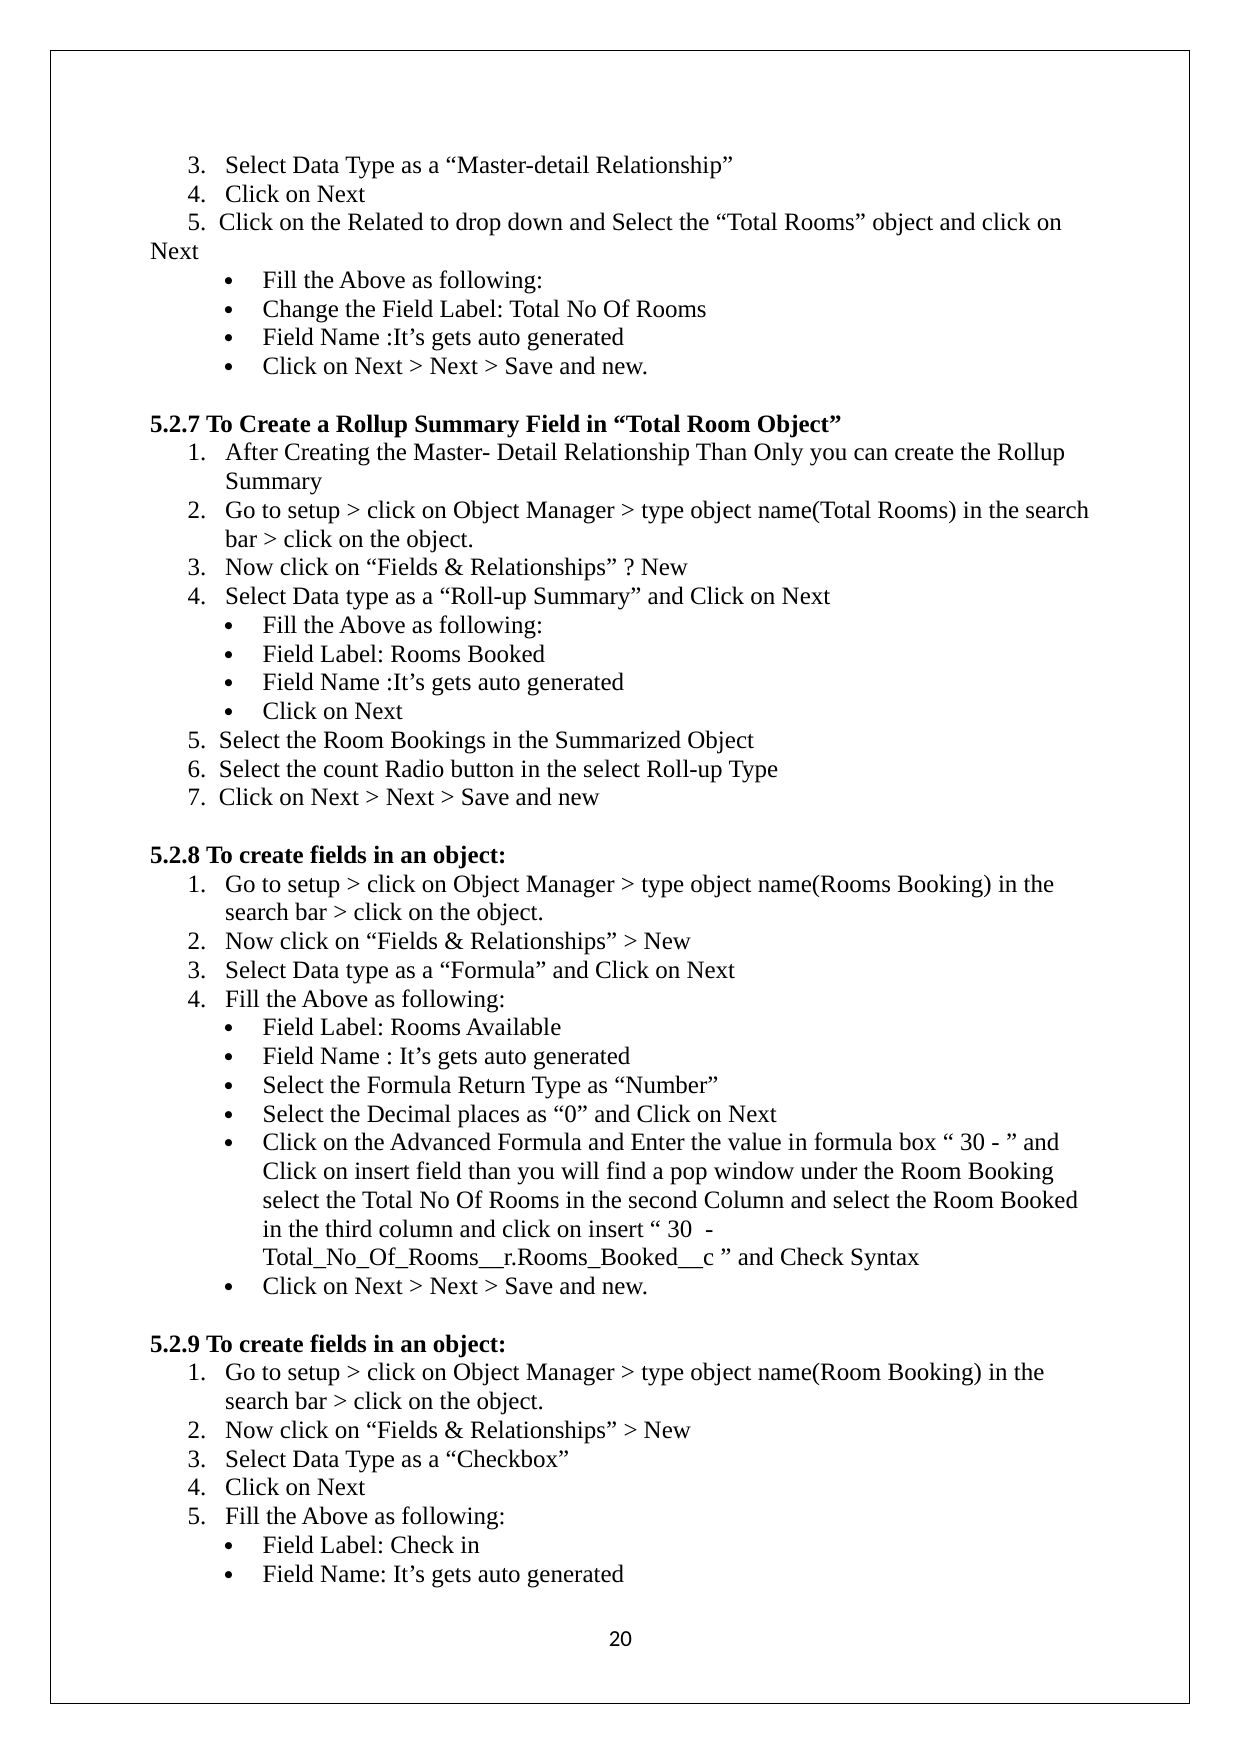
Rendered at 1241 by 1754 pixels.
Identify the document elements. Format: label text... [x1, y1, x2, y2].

list Go to setup > click on Object Manager > type object name(Room Booking) in the search bar > click on the object. [187, 1357, 1090, 1415]
list Fill the Above as following: [225, 610, 1090, 639]
list Field Label: Rooms Available [225, 1012, 1090, 1041]
list Click on the Advanced Formula and Enter the value in formula box “ 30 - ” and Click on insert field than you will find a pop window under the Room Booking select the Total No Of Rooms in the second Column and select the Room Booked in the third column and click on insert “ 30 - Total_No_Of_Rooms__r.Rooms_Booked__c ” and Check Syntax [225, 1127, 1090, 1271]
list Fill the Above as following: [187, 984, 1090, 1012]
list Field Name :It’s gets auto generated [225, 322, 1090, 351]
text 6. Select the count Radio button in the select Roll-up Type [150, 754, 1090, 782]
list Field Name : It’s gets auto generated [225, 1041, 1090, 1070]
list Field Name: It’s gets auto generated [225, 1559, 1090, 1587]
text 5. Select the Room Bookings in the Summarized Object [150, 725, 1090, 754]
list Click on Next [187, 1472, 1090, 1501]
list Go to setup > click on Object Manager > type object name(Rooms Booking) in the search bar > click on the object. [187, 869, 1090, 926]
text 5. Click on the Related to drop down and Select the “Total Rooms” object and click on Next [150, 207, 1090, 265]
list Click on Next > Next > Save and new. [225, 351, 1090, 380]
text 5.2.7 To Create a Rollup Summary Field in “Total Room Object” [150, 409, 1090, 437]
text 5.2.9 To create fields in an object: [150, 1329, 1090, 1357]
list Select Data type as a “Formula” and Click on Next [187, 955, 1090, 984]
list Click on Next [187, 179, 1090, 207]
list Go to setup > click on Object Manager > type object name(Total Rooms) in the search bar > click on the object. [187, 495, 1090, 552]
list Select the Decimal places as “0” and Click on Next [225, 1099, 1090, 1127]
list Click on Next > Next > Save and new. [225, 1271, 1090, 1300]
list Select the Formula Return Type as “Number” [225, 1070, 1090, 1099]
list Fill the Above as following: [225, 265, 1090, 294]
list Select Data type as a “Roll-up Summary” and Click on Next [187, 581, 1090, 610]
list Now click on “Fields & Relationships” > New [187, 926, 1090, 955]
list Field Name :It’s gets auto generated [225, 667, 1090, 696]
list Now click on “Fields & Relationships” ? New [187, 552, 1090, 581]
list Field Label: Check in [225, 1530, 1090, 1559]
list Now click on “Fields & Relationships” > New [187, 1415, 1090, 1444]
text 5.2.8 To create fields in an object: [150, 840, 1090, 869]
text 7. Click on Next > Next > Save and new [150, 782, 1090, 811]
list Field Label: Rooms Booked [225, 639, 1090, 667]
list Fill the Above as following: [187, 1501, 1090, 1530]
list Click on Next [225, 696, 1090, 725]
list Change the Field Label: Total No Of Rooms [225, 294, 1090, 322]
list After Creating the Master- Detail Relationship Than Only you can create the Rollup Summary [187, 437, 1090, 495]
list Select Data Type as a “Master-detail Relationship” [187, 150, 1090, 179]
list Select Data Type as a “Checkbox” [187, 1444, 1090, 1472]
